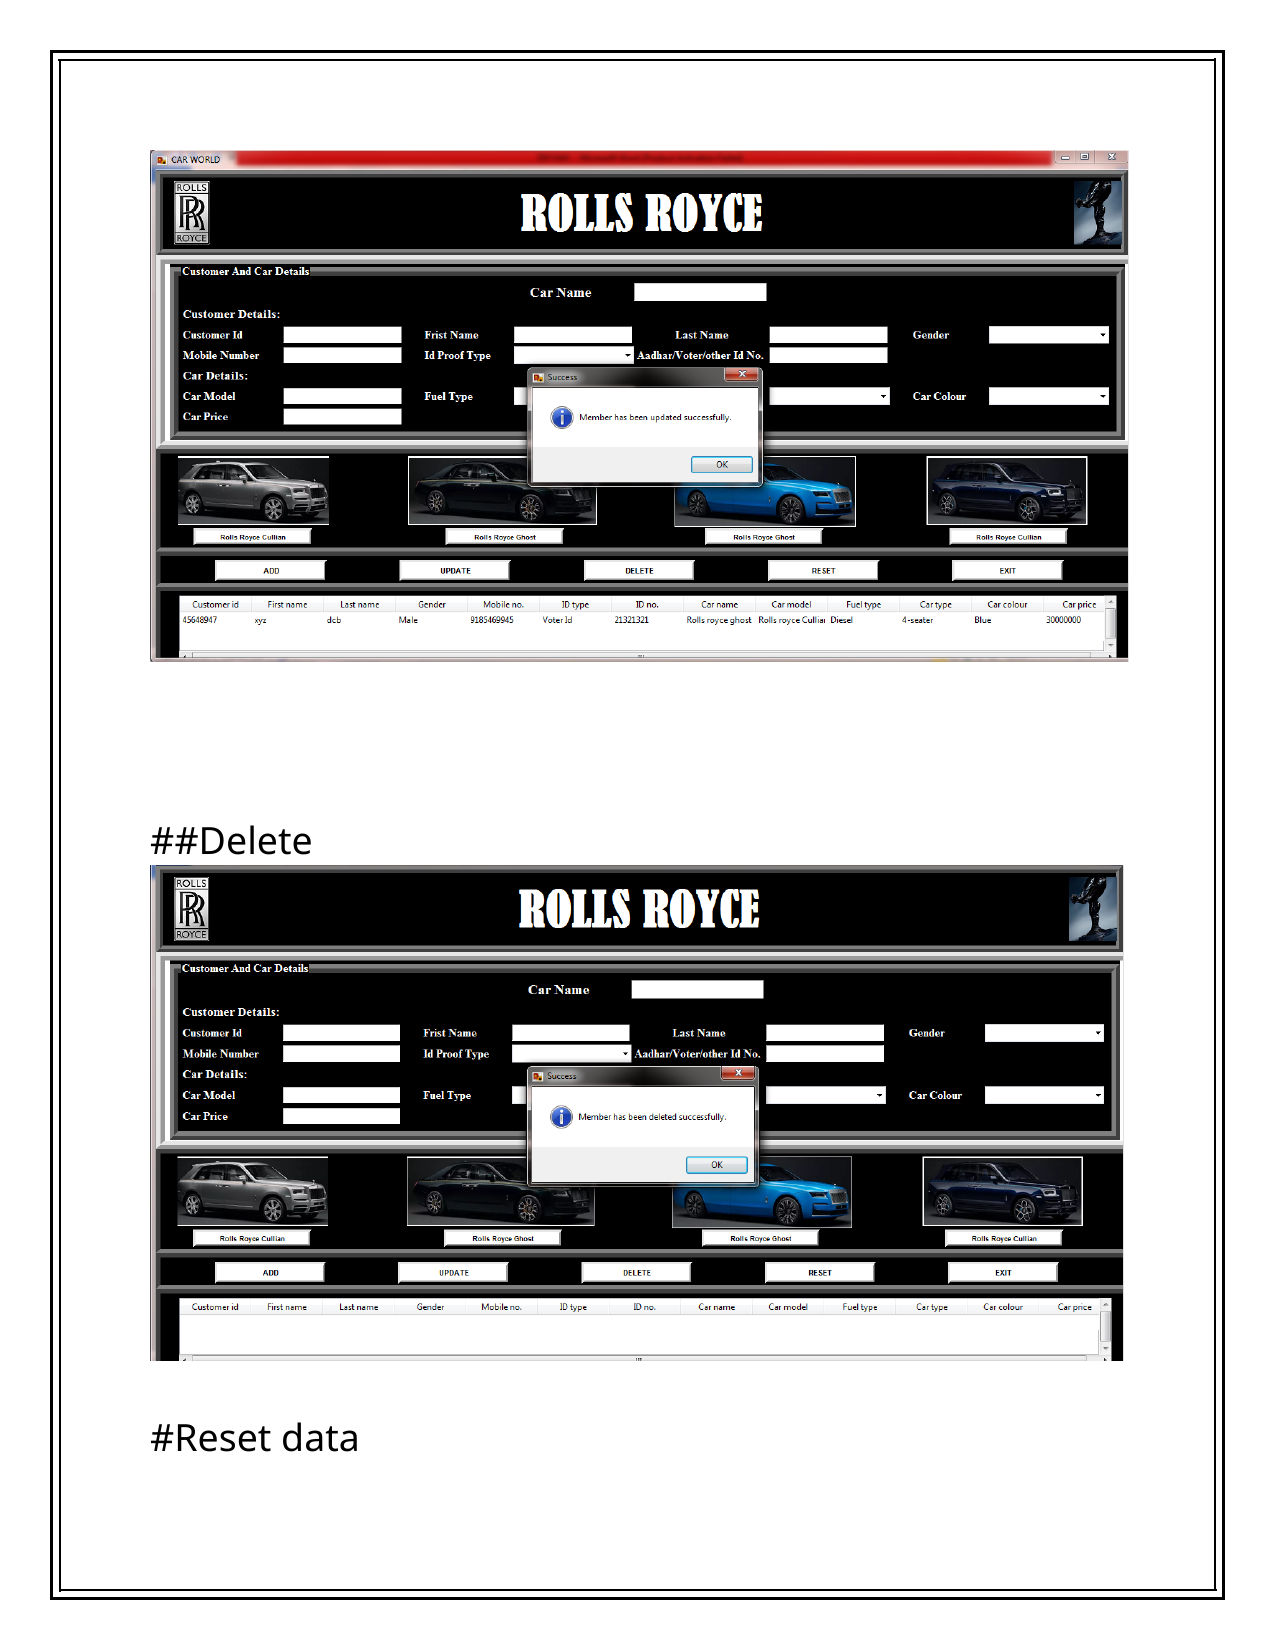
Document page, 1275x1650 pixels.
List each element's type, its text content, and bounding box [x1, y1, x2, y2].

picture [150, 150, 1129, 662]
text ##Delete [150, 814, 1125, 865]
picture [150, 865, 1124, 1361]
text #Reset data [150, 1411, 1125, 1462]
